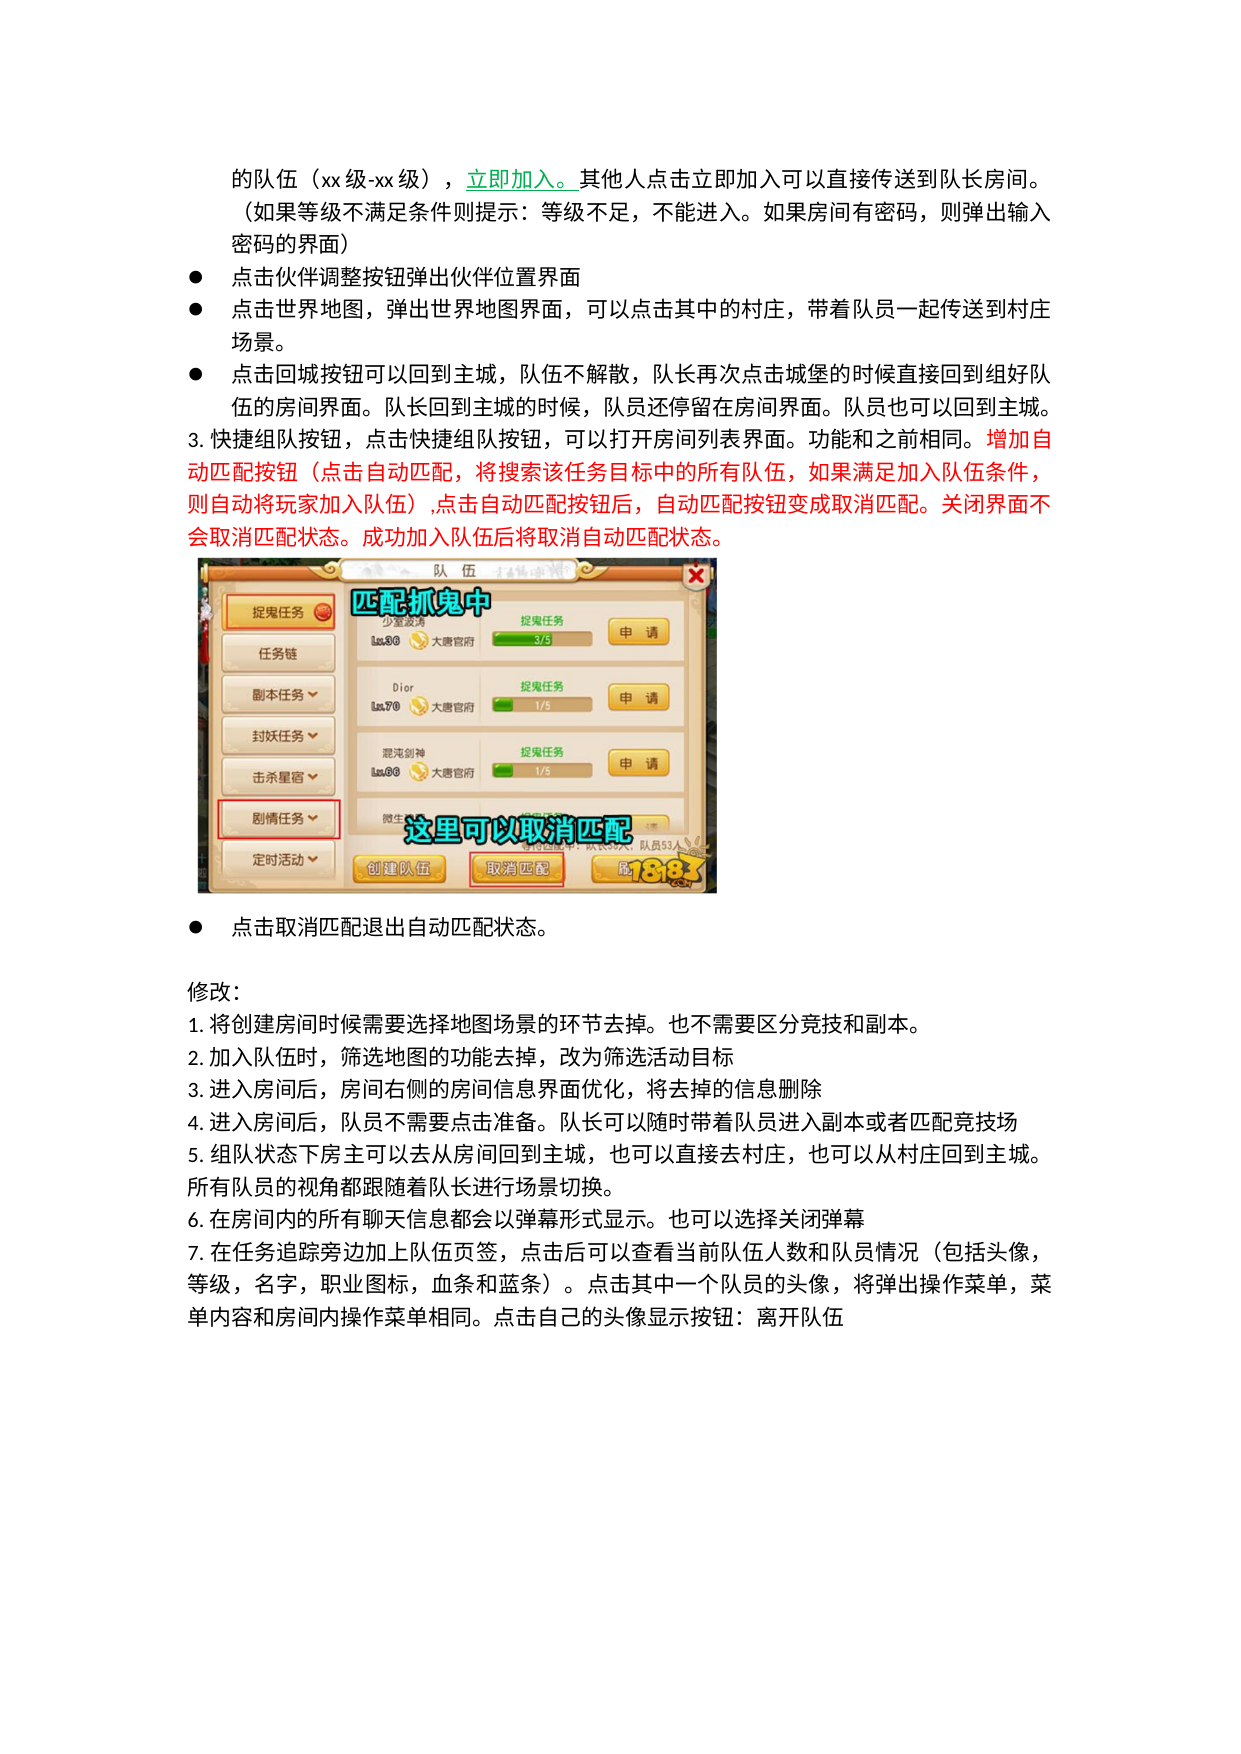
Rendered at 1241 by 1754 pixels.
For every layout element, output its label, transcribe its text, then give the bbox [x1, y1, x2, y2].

list 点击回城按钮可以回到主城，队伍不解散，队长再次点击城堡的时候直接回到组好队伍的房间界面。队长回到主城的时候，队员还停留在房间界面。队员也可以回到主城。 [187, 357, 1053, 422]
text 3. 快捷组队按钮，点击快捷组队按钮，可以打开房间列表界面。功能和之前相同。增加自动匹配按钮（点击自动匹配，将搜索该任务目标中的所有队伍，如果满足加入队伍条件，则自动将玩家加入队伍）,点击自动匹配按钮后，自动匹配按钮变成取消匹配。关闭界面不会取消匹配状态。成功加入队伍后将取消自动匹配状态。 [187, 422, 1053, 552]
text 7. 在任务追踪旁边加上队伍页签，点击后可以查看当前队伍人数和队员情况（包括头像，等级，名字，职业图标，血条和蓝条）。点击其中一个队员的头像，将弹出操作菜单，菜单内容和房间内操作菜单相同。点击自己的头像显示按钮：离开队伍 [187, 1234, 1053, 1332]
text 3. 进入房间后，房间右侧的房间信息界面优化，将去掉的信息删除 [187, 1072, 1053, 1104]
list 点击世界地图，弹出世界地图界面，可以点击其中的村庄，带着队员一起传送到村庄场景。 [187, 292, 1053, 357]
text 修改： [187, 974, 1053, 1007]
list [187, 162, 1053, 259]
text 4. 进入房间后，队员不需要点击准备。队长可以随时带着队员进入副本或者匹配竞技场 [187, 1104, 1053, 1137]
text 2. 加入队伍时，筛选地图的功能去掉，改为筛选活动目标 [187, 1039, 1053, 1072]
text 5. 组队状态下房主可以去从房间回到主城，也可以直接去村庄，也可以从村庄回到主城。所有队员的视角都跟随着队长进行场景切换。 [187, 1137, 1053, 1202]
text 1. 将创建房间时候需要选择地图场景的环节去掉。也不需要区分竞技和副本。 [187, 1007, 1053, 1039]
text 6. 在房间内的所有聊天信息都会以弹幕形式显示。也可以选择关闭弹幕 [187, 1202, 1053, 1234]
list 点击伙伴调整按钮弹出伙伴位置界面 [187, 259, 1053, 292]
list 点击取消匹配退出自动匹配状态。 [187, 909, 1053, 942]
